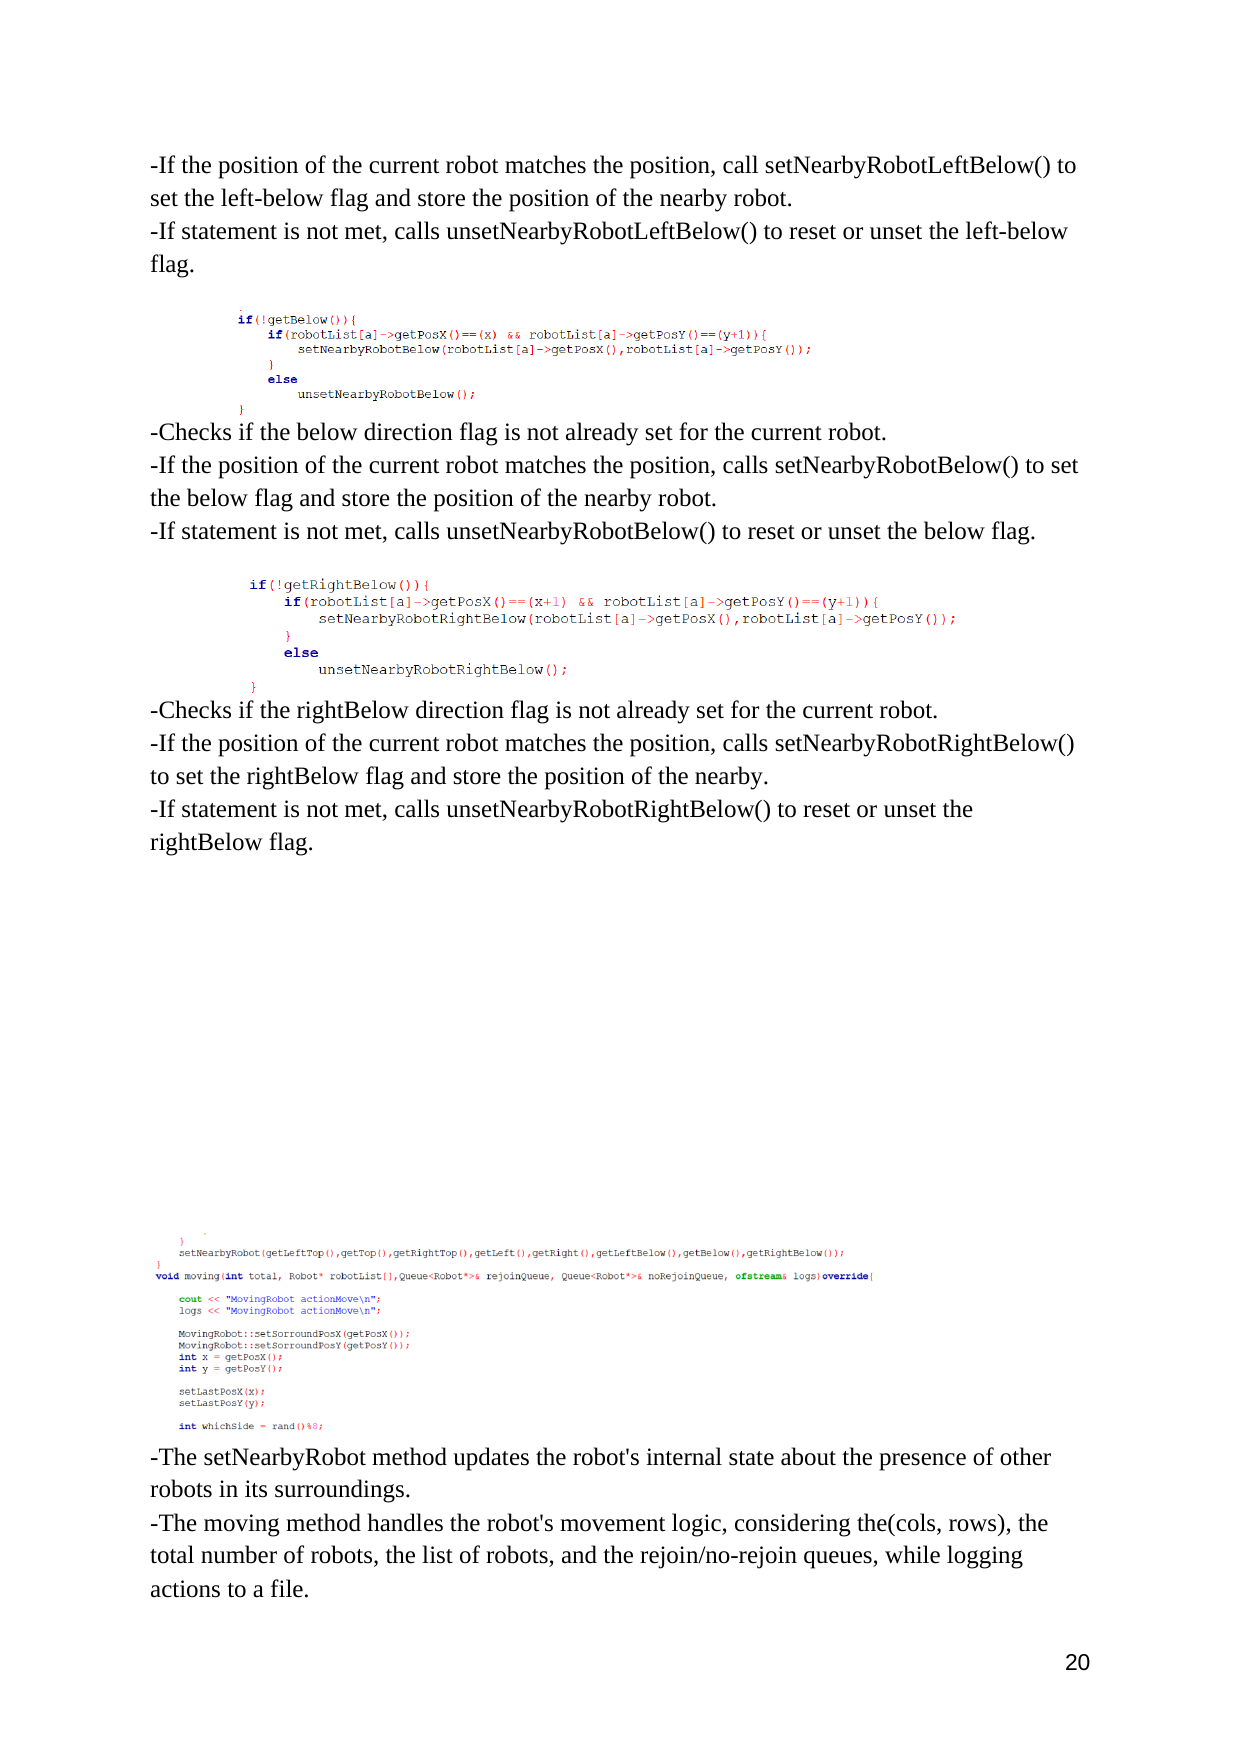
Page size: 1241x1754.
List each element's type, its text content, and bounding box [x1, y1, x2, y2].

picture [150, 310, 1091, 418]
picture [225, 577, 964, 695]
text -If the position of the current robot matches the position, calls setNearbyRobotBelow() to set the below flag and store the position of the nearby robot. [150, 450, 1090, 512]
text -If statement is not met, calls unsetNearbyRobotRightBelow() to reset or unset the rightBelow flag. [150, 794, 1090, 856]
text -Checks if the rightBelow direction flag is not already set for the current robot. [150, 695, 1090, 724]
text -If statement is not met, calls unsetNearbyRobotBelow() to reset or unset the below flag. [150, 516, 1090, 545]
text -Checks if the below direction flag is not already set for the current robot. [150, 418, 1090, 446]
picture [150, 1233, 1229, 1442]
text -If the position of the current robot matches the position, call setNearbyRobotLeftBelow() to set the left-below flag and store the position of the nearby robot. [150, 150, 1090, 212]
text -If statement is not met, calls unsetNearbyRobotLeftBelow() to reset or unset the left-below flag. [150, 216, 1090, 278]
text -If the position of the current robot matches the position, calls setNearbyRobotRightBelow() to set the rightBelow flag and store the position of the nearby. [150, 728, 1090, 790]
text -The setNearbyRobot method updates the robot's internal state about the presence of other robots in its surroundings. [150, 1442, 1090, 1503]
text -The moving method handles the robot's movement logic, considering the(cols, rows), the total number of robots, the list of robots, and the rejoin/no-rejoin queues, while logging actions to a file. [150, 1508, 1090, 1602]
